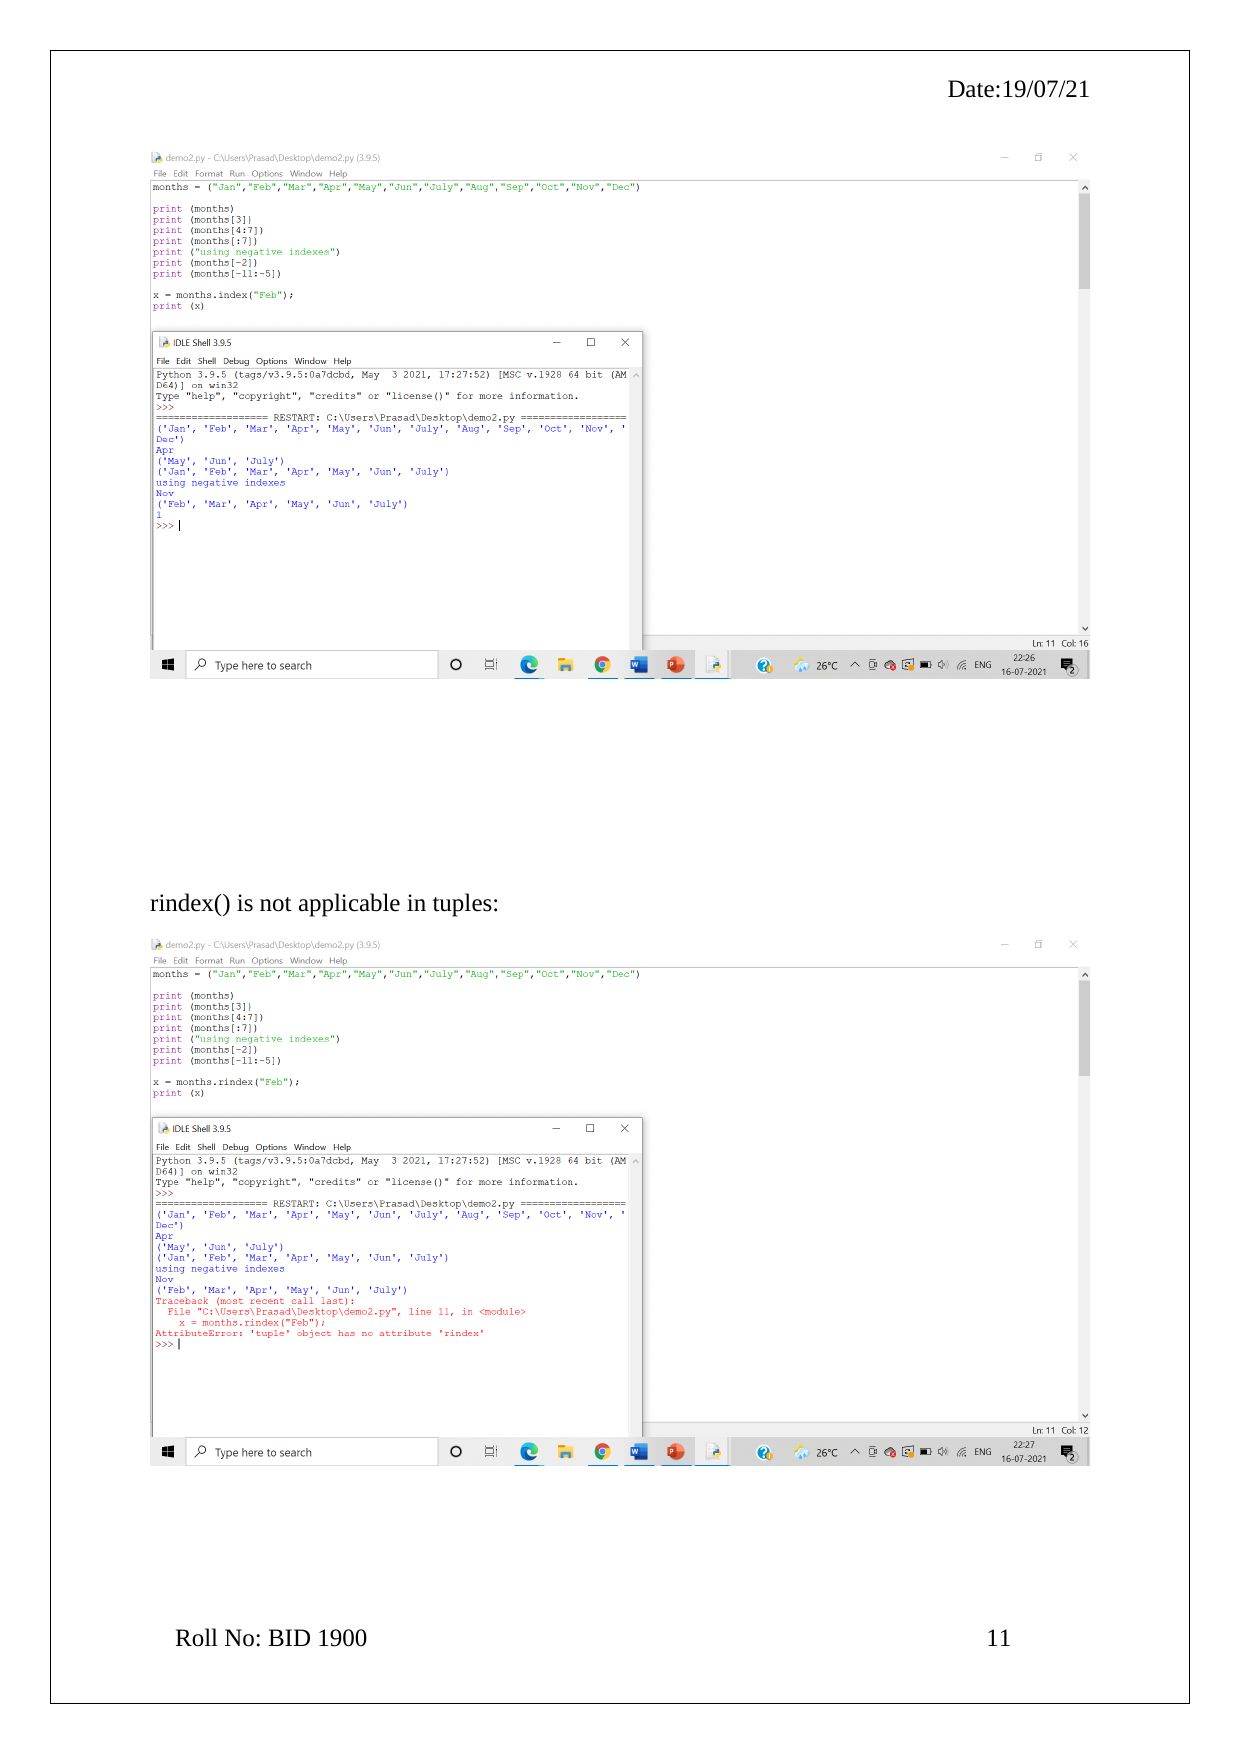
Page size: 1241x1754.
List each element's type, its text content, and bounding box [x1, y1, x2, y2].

picture [150, 936, 1091, 1466]
picture [150, 150, 1091, 679]
text rindex() is not applicable in tuples: [150, 888, 1090, 917]
